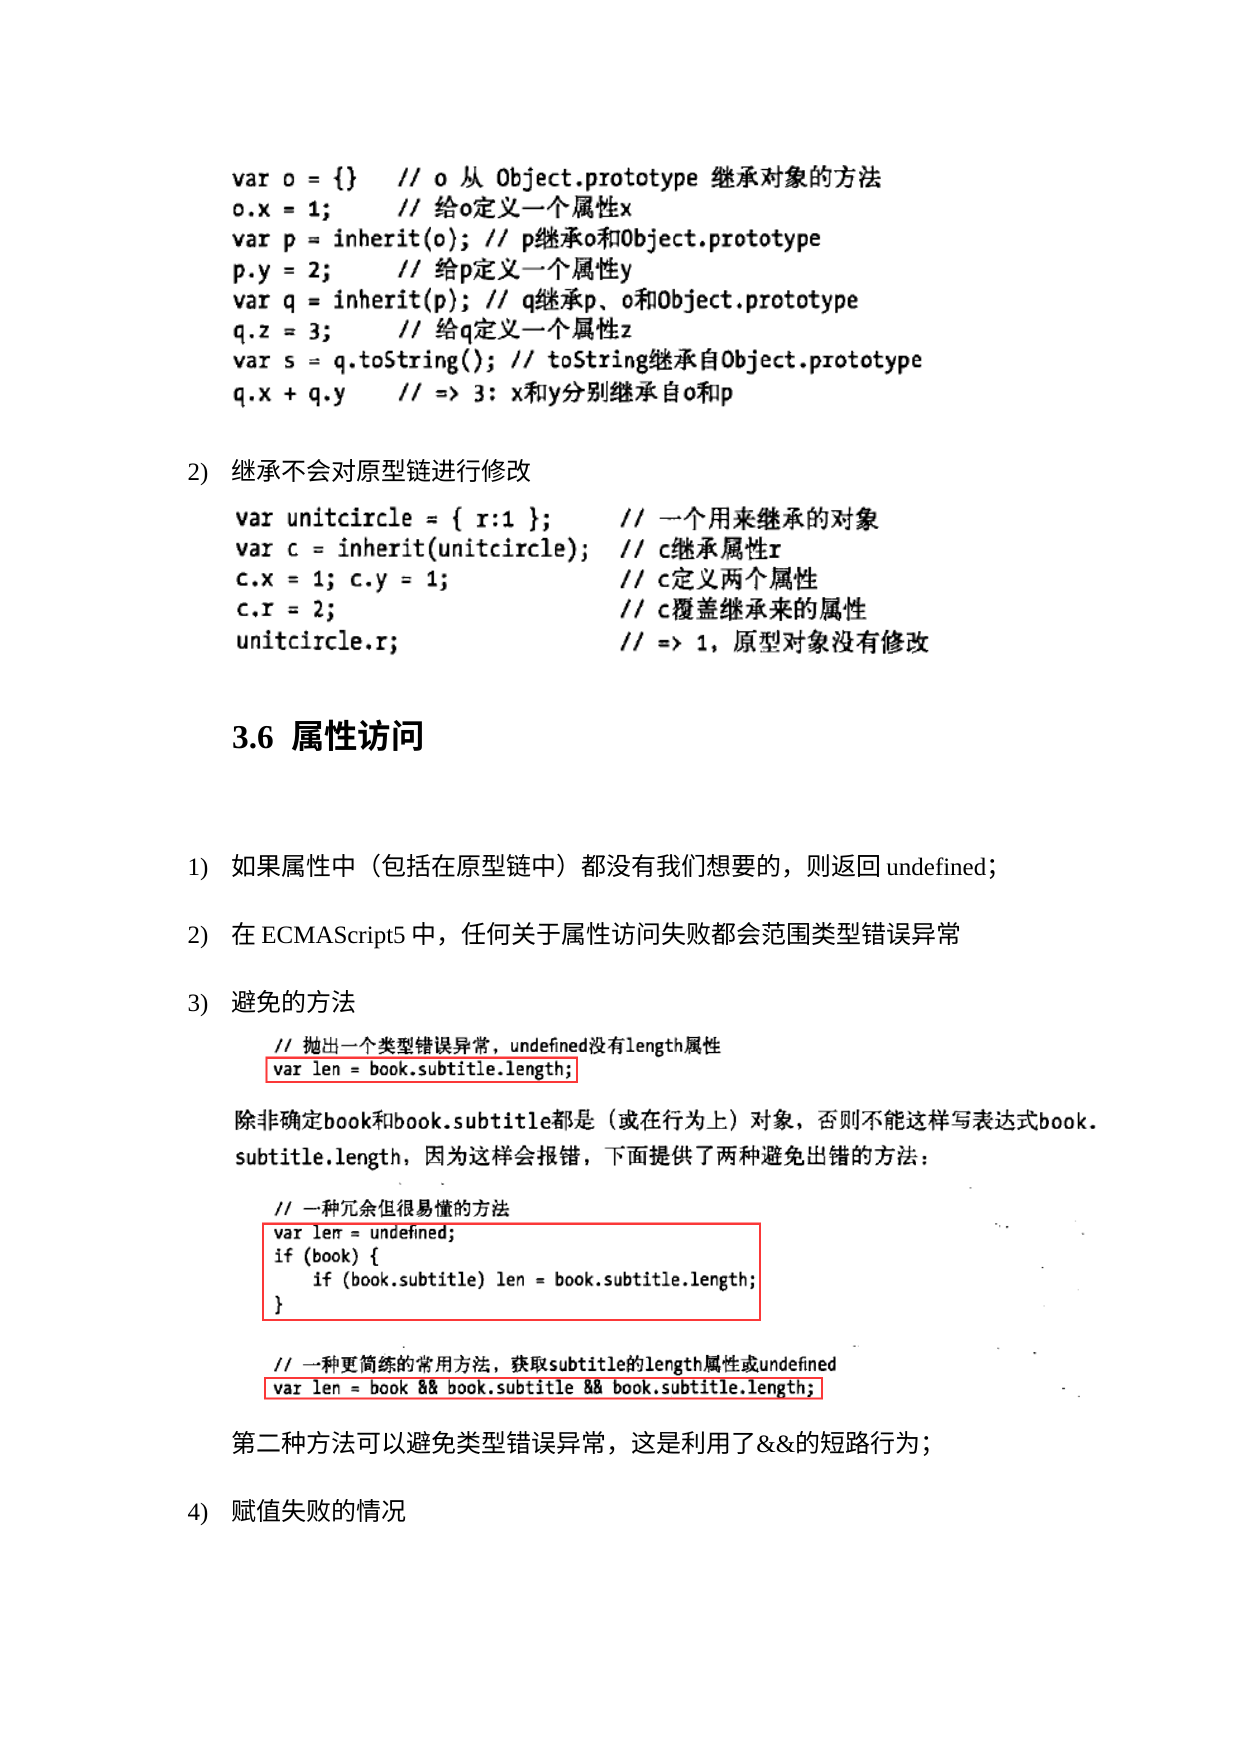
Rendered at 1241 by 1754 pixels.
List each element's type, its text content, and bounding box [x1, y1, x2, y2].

list 第二种方法可以避免类型错误异常，这是利用了&&的短路行为； [231, 1408, 1053, 1476]
picture [231, 503, 940, 659]
list 赋值失败的情况 [187, 1476, 1053, 1543]
list 在ECMAScript5中，任何关于属性访问失败都会范围类型错误异常 [187, 898, 1053, 966]
picture [231, 163, 940, 410]
list 如果属性中（包括在原型链中）都没有我们想要的，则返回undefined； [187, 830, 1053, 898]
list 继承不会对原型链进行修改 [187, 436, 1053, 503]
list 避免的方法 [187, 966, 1053, 1034]
picture [231, 1034, 1097, 1400]
subtitle 属性访问 [232, 700, 1053, 768]
